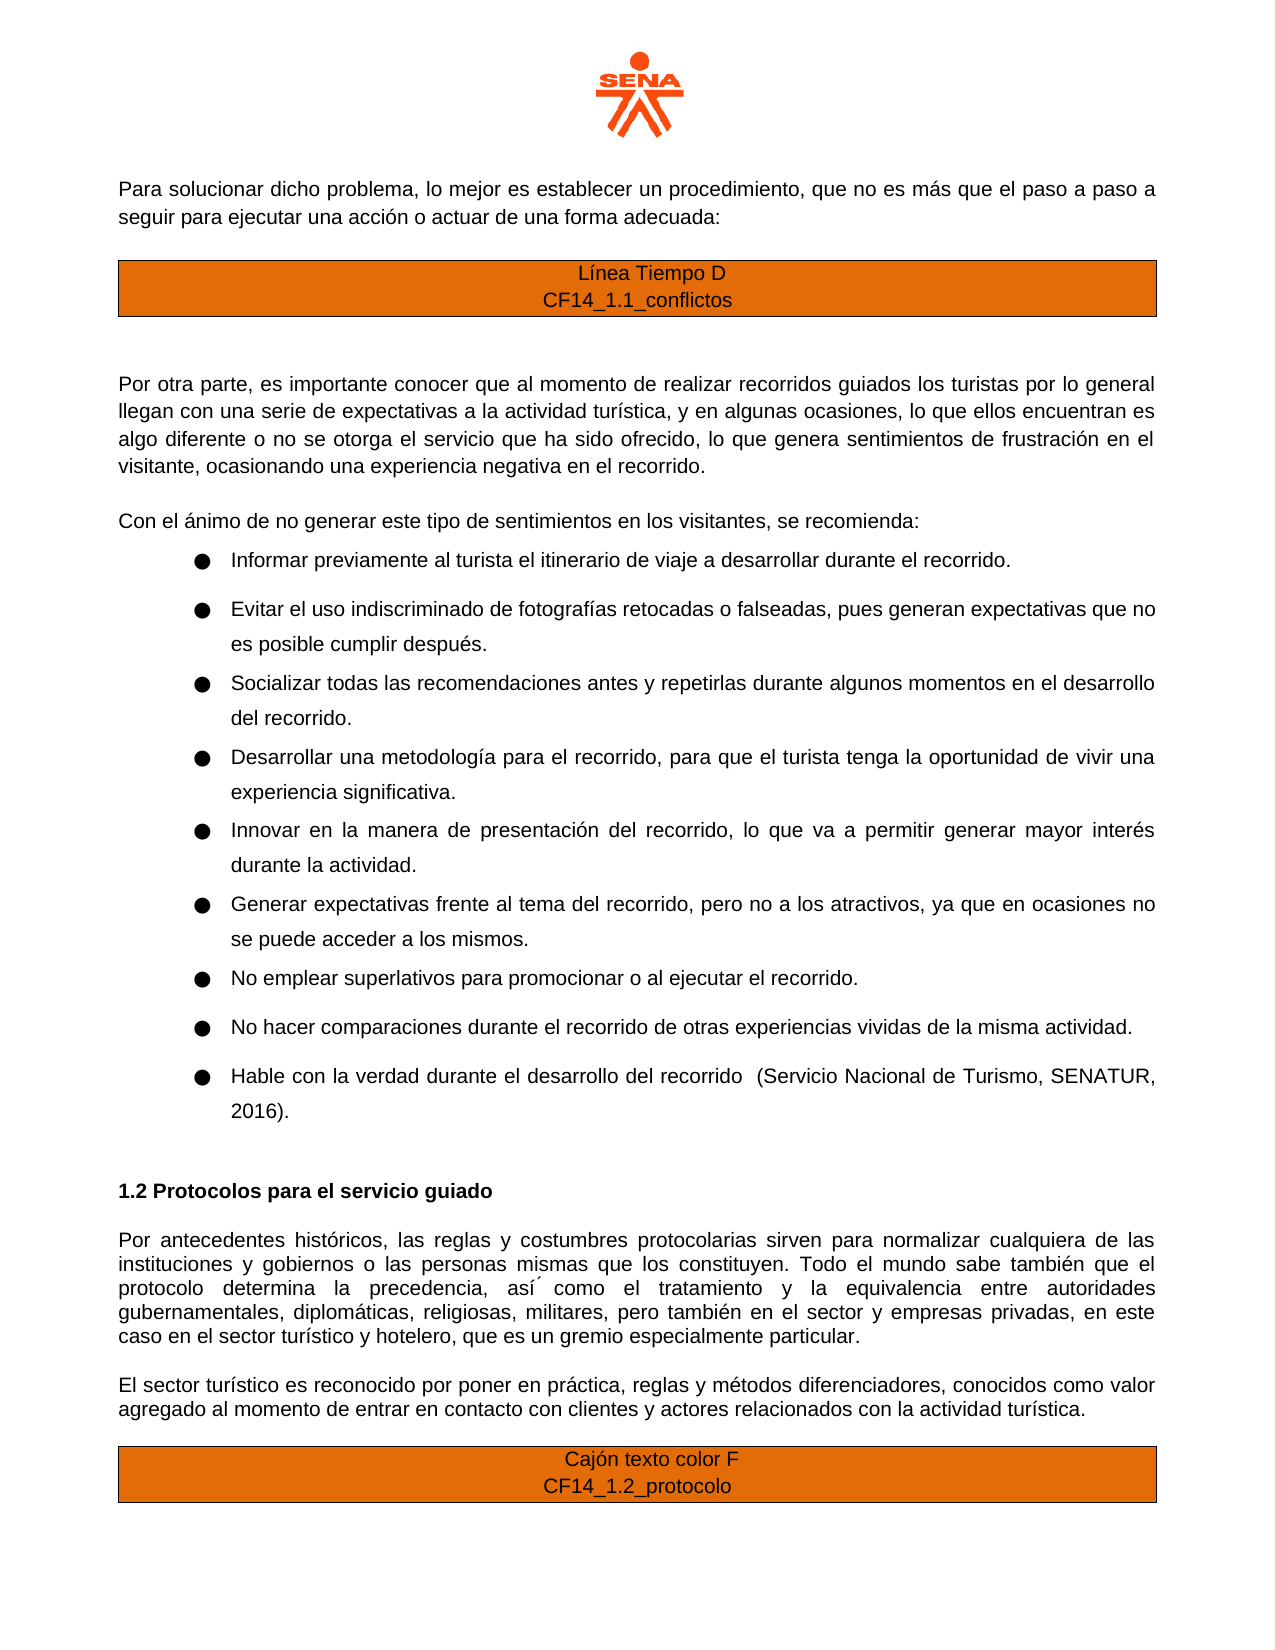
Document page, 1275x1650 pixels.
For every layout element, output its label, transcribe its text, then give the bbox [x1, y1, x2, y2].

table_header Línea Tiempo D CF14_1.1_conflictos [119, 261, 1156, 316]
list Innovar en la manera de presentación del recorrido, lo que va a permitir generar mayor interés durante la actividad. [193, 807, 1157, 877]
list Hable con la verdad durante el desarrollo del recorrido (Servicio Nacional de Turismo, SENATUR, 2016). [193, 1053, 1157, 1123]
text Por otra parte, es importante conocer que al momento de realizar recorridos guiados los turistas por lo general llegan con una serie de expectativas a la actividad turística, y en algunas ocasiones, lo que ellos encuentran es algo diferente o no se otorga el servicio que ha sido ofrecido, lo que genera sentimientos de frustración en el visitante, ocasionando una experiencia negativa en el recorrido. [118, 372, 1157, 478]
list No emplear superlativos para promocionar o al ejecutar el recorrido. [193, 954, 1157, 997]
list Socializar todas las recomendaciones antes y repetirlas durante algunos momentos en el desarrollo del recorrido. [193, 659, 1157, 730]
text Con el ánimo de no generar este tipo de sentimientos en los visitantes, se recomienda: [118, 509, 1157, 533]
list Desarrollar una metodología para el recorrido, para que el turista tenga la oportunidad de vivir una experiencia significativa. [193, 733, 1157, 803]
text El sector turístico es reconocido por poner en práctica, reglas y métodos diferenciadores, conocidos como valor agregado al momento de entrar en contacto con clientes y actores relacionados con la actividad turística. [118, 1373, 1157, 1421]
picture [585, 48, 690, 142]
list No hacer comparaciones durante el recorrido de otras experiencias vividas de la misma actividad. [193, 1004, 1157, 1046]
list Generar expectativas frente al tema del recorrido, pero no a los atractivos, ya que en ocasiones no se puede acceder a los mismos. [193, 881, 1157, 951]
list Evitar el uso indiscriminado de fotografías retocadas o falseadas, pues generan expectativas que no es posible cumplir después. [193, 586, 1157, 656]
text 1.2 Protocolos para el servicio guiado [118, 1179, 1157, 1203]
table_header Cajón texto color F CF14_1.2_protocolo [119, 1447, 1156, 1502]
text Por antecedentes históricos, las reglas y costumbres protocolarias sirven para normalizar cualquiera de las instituciones y gobiernos o las personas mismas que los constituyen. Todo el mundo sabe también que el protocolo determina la precedencia, así́ como el tratamiento y la equivalencia entre autoridades gubernamentales, diplomáticas, religiosas, militares, pero también en el sector y empresas privadas, en este caso en el sector turístico y hotelero, que es un gremio especialmente particular. [118, 1228, 1157, 1348]
list Informar previamente al turista el itinerario de viaje a desarrollar durante el recorrido. [193, 537, 1157, 579]
